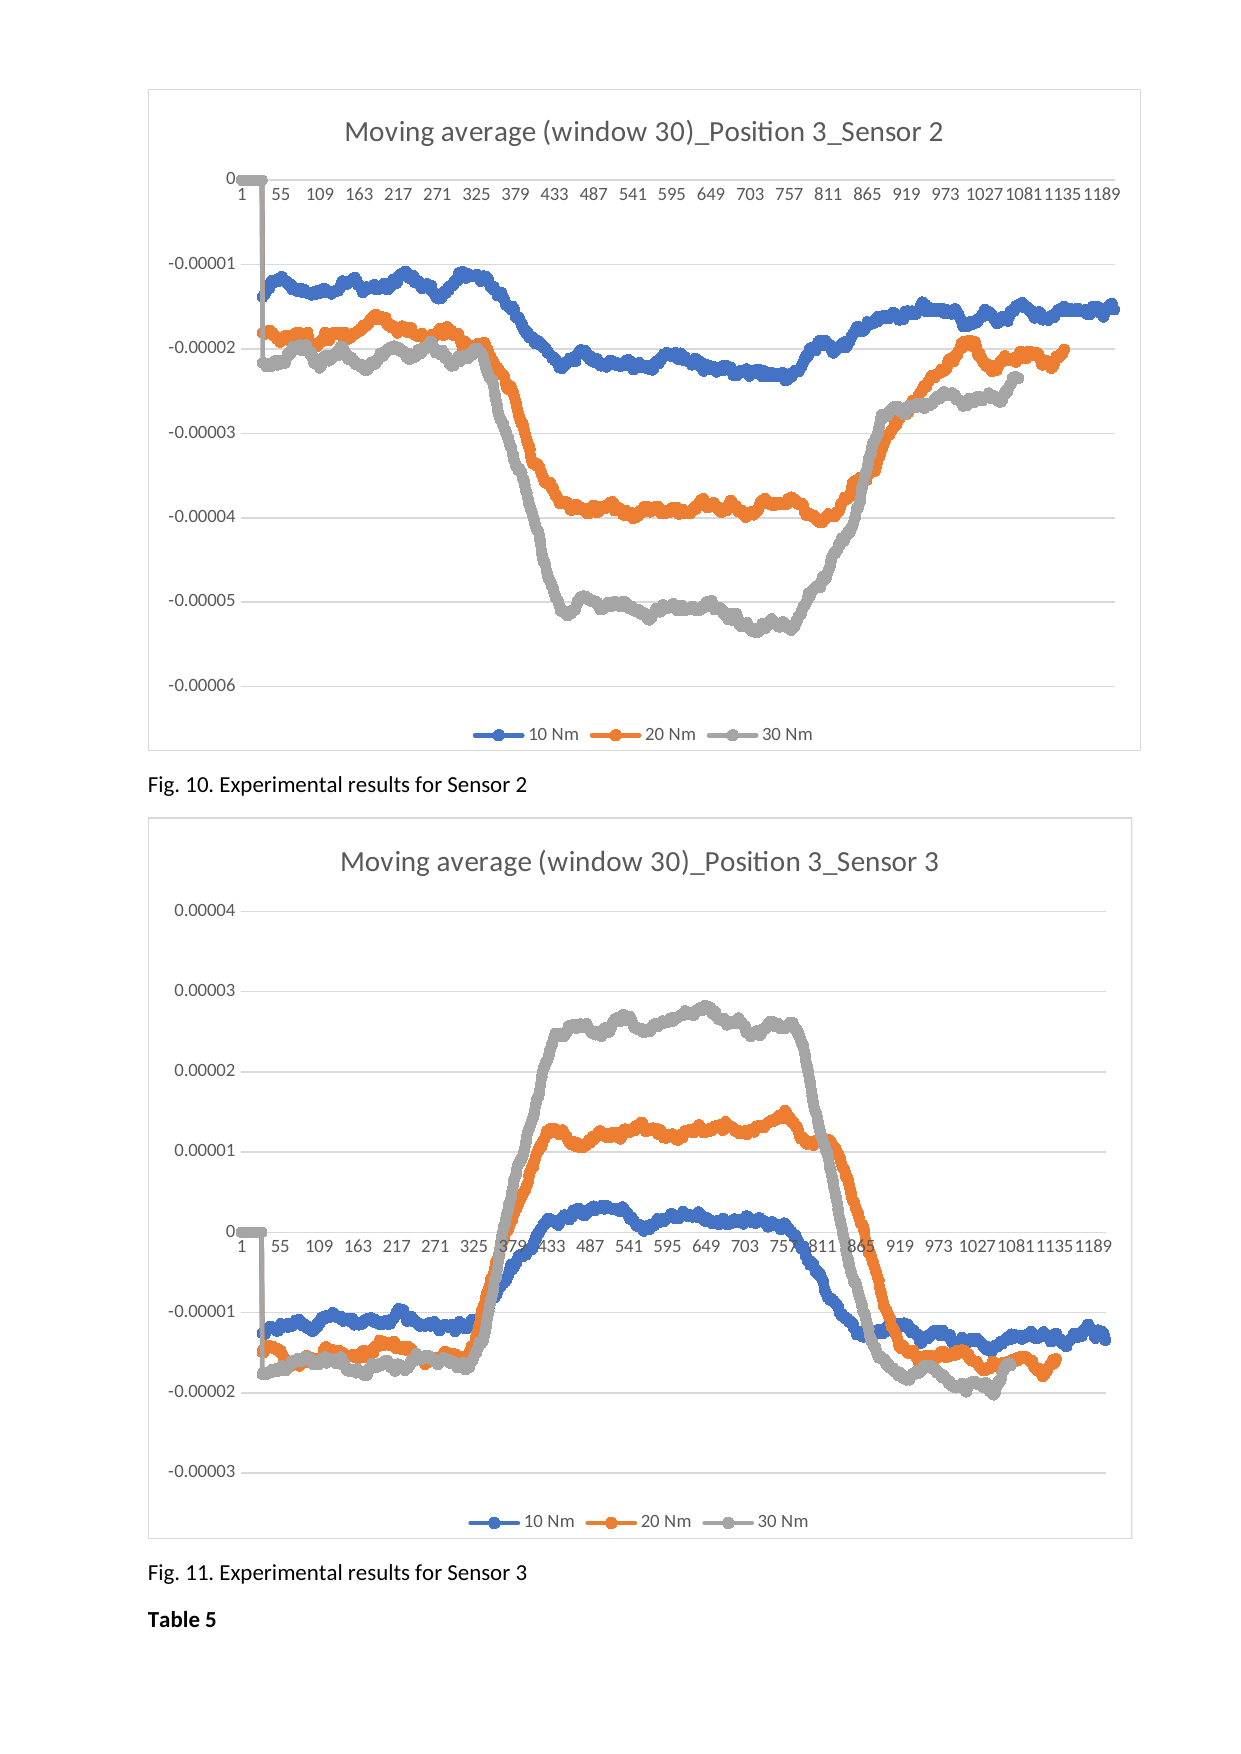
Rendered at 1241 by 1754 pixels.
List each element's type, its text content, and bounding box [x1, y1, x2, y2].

text Fig. 11. Experimental results for Sensor 3 [148, 1558, 1152, 1586]
text Fig. 10. Experimental results for Sensor 2 [148, 771, 1152, 798]
text Table 5 [148, 1605, 1152, 1633]
